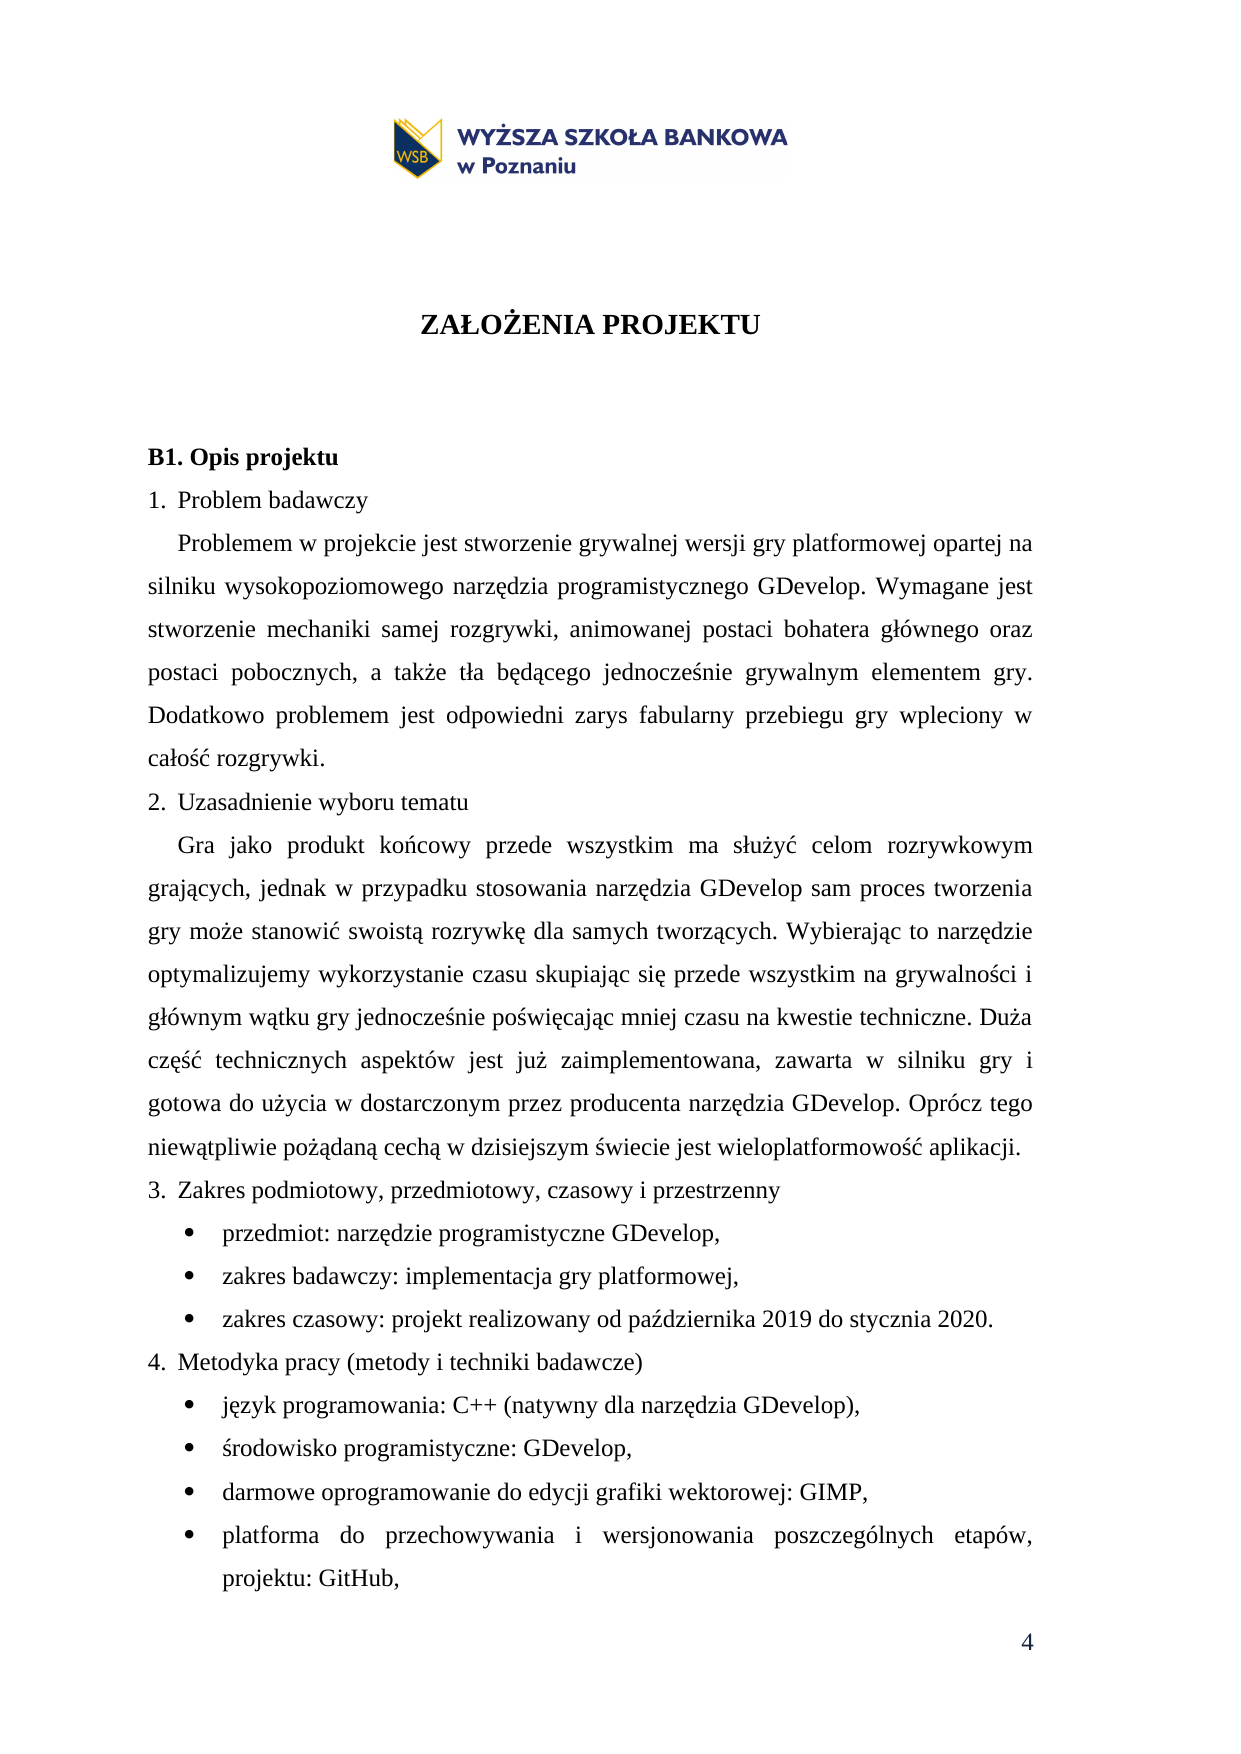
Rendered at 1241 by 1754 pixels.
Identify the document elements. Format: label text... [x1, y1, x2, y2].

list zakres badawczy: implementacja gry platformowej, [185, 1261, 1033, 1290]
text Problem badawczy [148, 485, 1033, 513]
text Metodyka pracy (metody i techniki badawcze) [148, 1347, 1033, 1376]
list środowisko programistyczne: GDevelop, [185, 1433, 1033, 1462]
text Zakres podmiotowy, przedmiotowy, czasowy i przestrzenny [148, 1175, 1033, 1203]
picture [393, 118, 788, 179]
list platforma do przechowywania i wersjonowania poszczególnych etapów, projektu: GitHub, [185, 1520, 1033, 1592]
list język programowania: C++ (natywny dla narzędzia GDevelop), [185, 1390, 1033, 1419]
subtitle ZAŁOŻENIA PROJEKTU [148, 307, 1033, 341]
text Uzasadnienie wyboru tematu [148, 787, 1033, 815]
list przedmiot: narzędzie programistyczne GDevelop, [185, 1218, 1033, 1247]
text Problemem w projekcie jest stworzenie grywalnej wersji gry platformowej opartej na silniku wysokopoziomowego narzędzia programistycznego GDevelop. Wymagane jest stworzenie mechaniki samej rozgrywki, animowanej postaci bohatera głównego oraz postaci pobocznych, a także tła będącego jednocześnie grywalnym elementem gry. Dodatkowo problemem jest odpowiedni zarys fabularny przebiegu gry wpleciony w całość rozgrywki. [148, 528, 1033, 772]
subtitle B1. Opis projektu [148, 442, 1033, 470]
list darmowe oprogramowanie do edycji grafiki wektorowej: GIMP, [185, 1477, 1033, 1505]
list zakres czasowy: projekt realizowany od października 2019 do stycznia 2020. [185, 1304, 1033, 1333]
text Gra jako produkt końcowy przede wszystkim ma służyć celom rozrywkowym grających, jednak w przypadku stosowania narzędzia GDevelop sam proces tworzenia gry może stanowić swoistą rozrywkę dla samych tworzących. Wybierając to narzędzie optymalizujemy wykorzystanie czasu skupiając się przede wszystkim na grywalności i głównym wątku gry jednocześnie poświęcając mniej czasu na kwestie techniczne. Duża część technicznych aspektów jest już zaimplementowana, zawarta w silniku gry i gotowa do użycia w dostarczonym przez producenta narzędzia GDevelop. Oprócz tego niewątpliwie pożądaną cechą w dzisiejszym świecie jest wieloplatformowość aplikacji. [148, 830, 1033, 1160]
